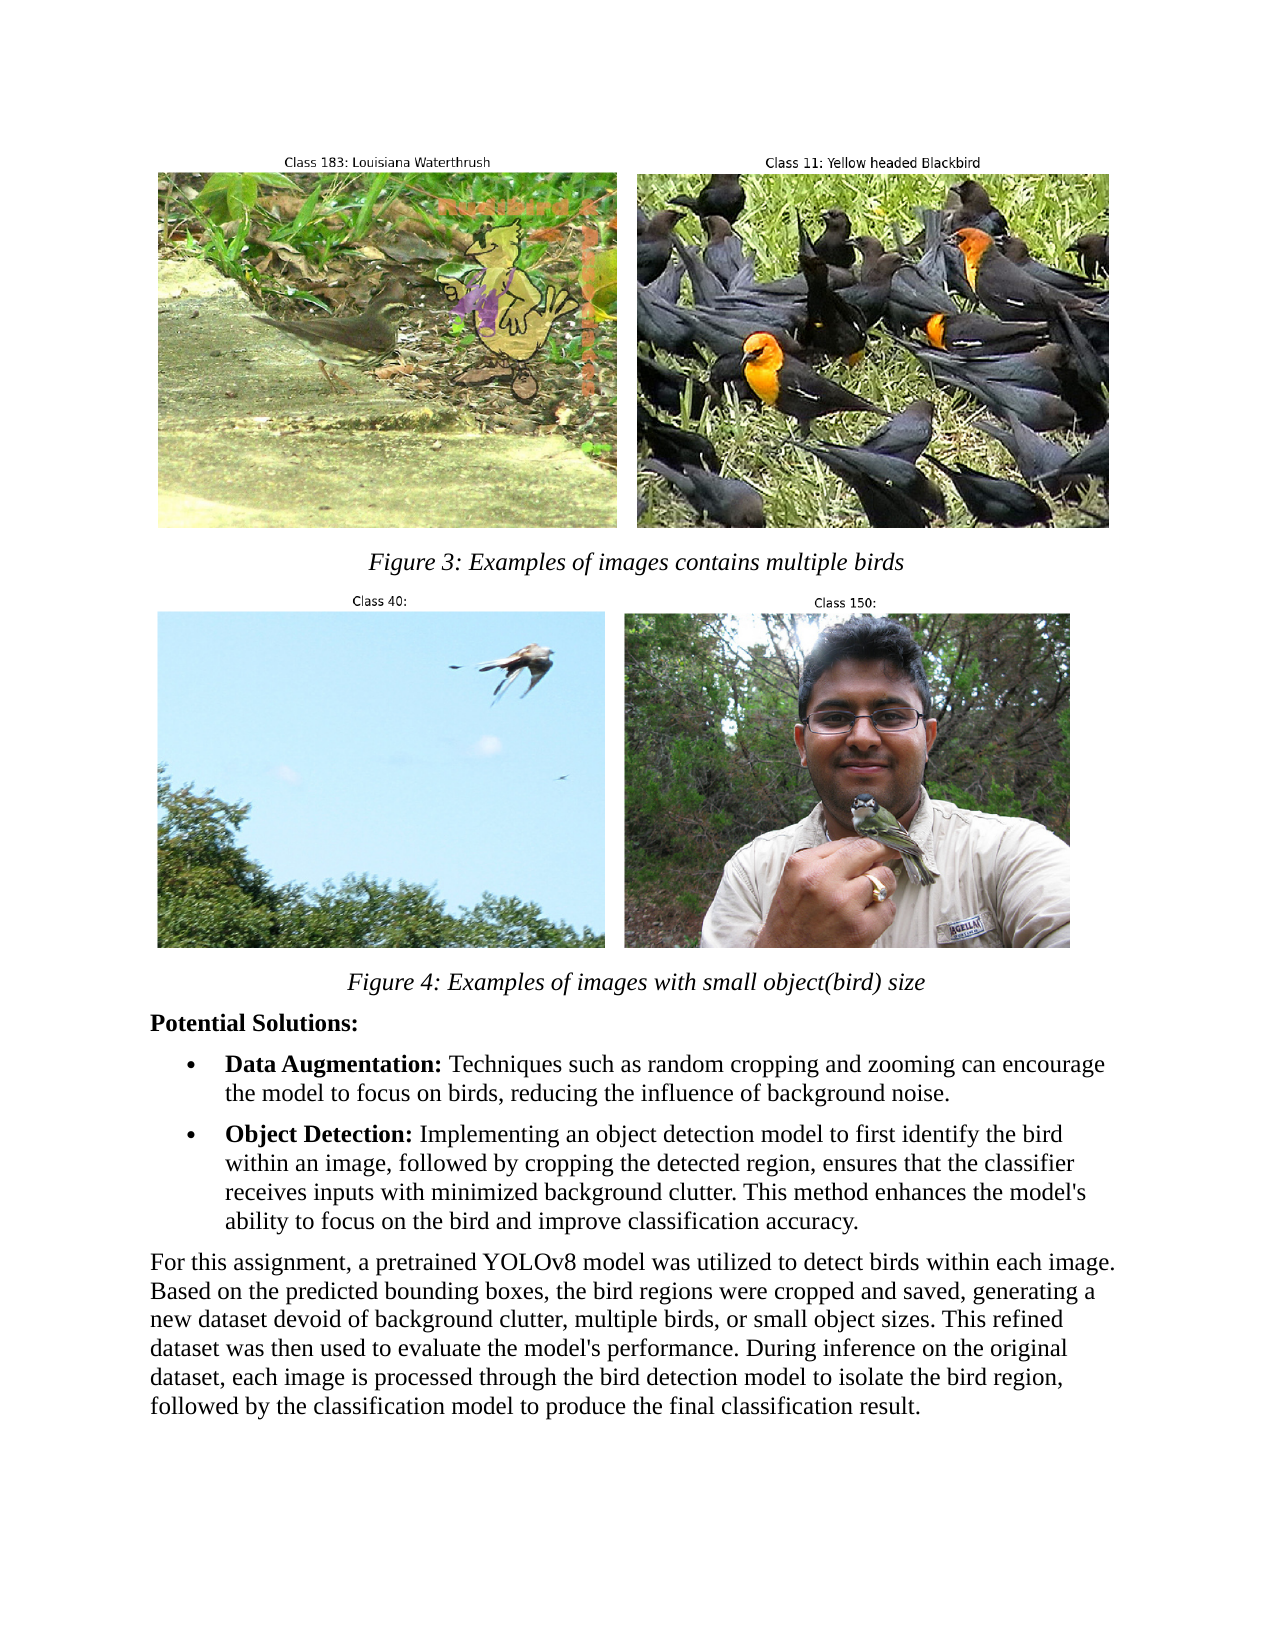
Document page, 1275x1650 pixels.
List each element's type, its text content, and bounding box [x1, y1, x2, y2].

text Potential Solutions: [150, 1008, 1125, 1037]
list Data Augmentation: Techniques such as random cropping and zooming can encourage the model to focus on birds, reducing the influence of background noise. [187, 1049, 1125, 1107]
picture [629, 150, 1116, 535]
text For this assignment, a pretrained YOLOv8 model was utilized to detect birds within each image. Based on the predicted bounding boxes, the bird regions were cropped and saved, generating a new dataset devoid of background clutter, multiple birds, or small object sizes. This refined dataset was then used to evaluate the model's performance. During inference on the original dataset, each image is processed through the bird detection model to isolate the bird region, followed by the classification model to produce the final classification result. [150, 1247, 1125, 1419]
picture [150, 150, 624, 535]
picture [617, 590, 1077, 955]
picture [150, 588, 612, 955]
text Figure 3: Examples of images contains multiple birds [150, 547, 1125, 576]
list Object Detection: Implementing an object detection model to first identify the bird within an image, followed by cropping the detected region, ensures that the classifier receives inputs with minimized background clutter. This method enhances the model's ability to focus on the bird and improve classification accuracy. [187, 1119, 1125, 1234]
text Figure 4: Examples of images with small object(bird) size [150, 967, 1125, 996]
